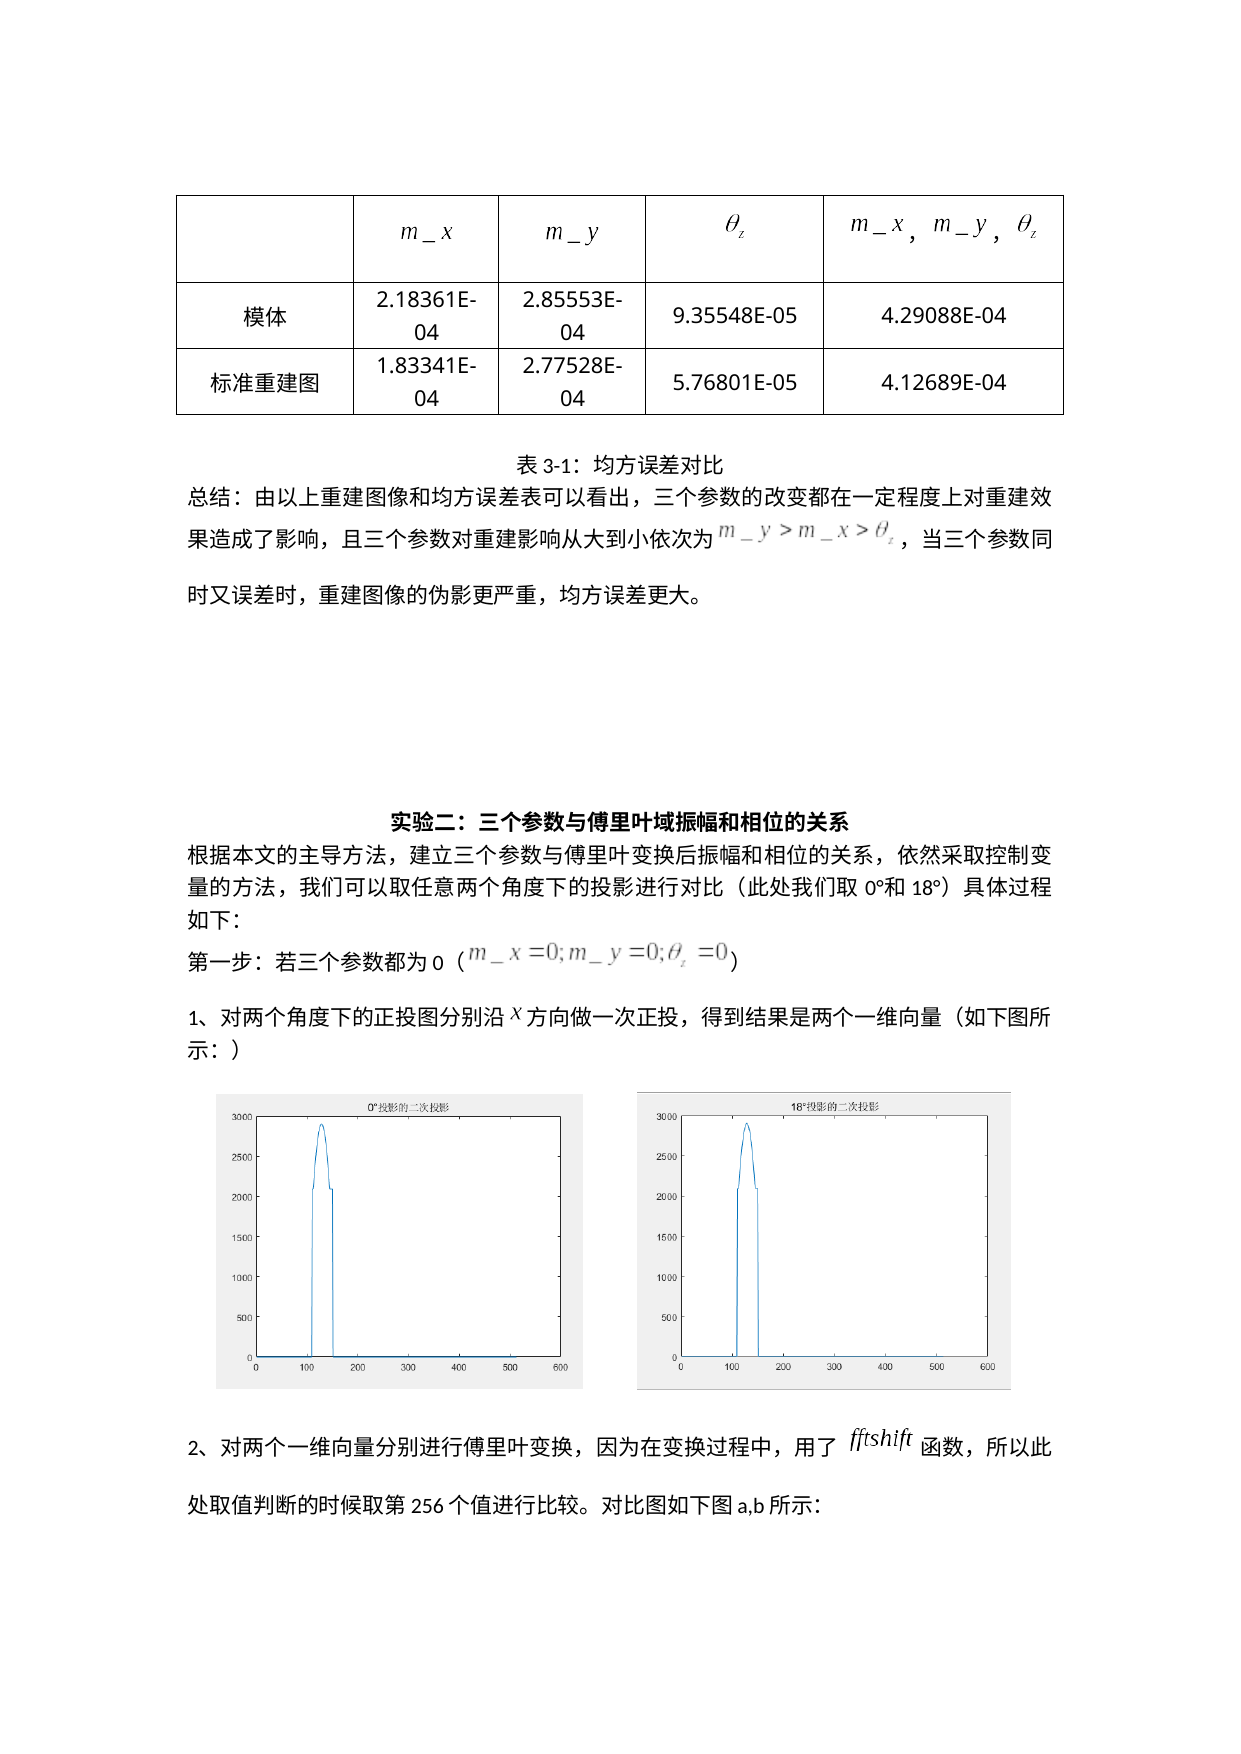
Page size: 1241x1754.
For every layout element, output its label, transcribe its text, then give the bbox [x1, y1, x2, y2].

table_cell 标准重建图 [177, 349, 353, 414]
table_cell 模体 [177, 283, 353, 348]
list 对两个角度下的正投图分别沿方向做一次正投，得到结果是两个一维向量（如下图所示：） [187, 1000, 1053, 1065]
text 实验二：三个参数与傅里叶域振幅和相位的关系 [187, 805, 1053, 837]
table_header [354, 196, 498, 282]
table_header [646, 196, 823, 282]
table_header ，， [824, 196, 1063, 282]
text 第一步：若三个参数都为0（） [187, 935, 1053, 1000]
table_cell 9.35548E-05 [646, 283, 823, 348]
table_cell 2.18361E-04 [354, 283, 498, 348]
table_cell 4.12689E-04 [824, 349, 1063, 414]
text 根据本文的主导方法，建立三个参数与傅里叶变换后振幅和相位的关系，依然采取控制变量的方法，我们可以取任意两个角度下的投影进行对比（此处我们取0°和18°）具体过程如下： [187, 837, 1053, 935]
text 表3-1：均方误差对比 [187, 447, 1053, 480]
table_cell 2.77528E-04 [499, 349, 645, 414]
table_cell 2.85553E-04 [499, 283, 645, 348]
table_cell 1.83341E-04 [354, 349, 498, 414]
table_cell 4.29088E-04 [824, 283, 1063, 348]
table_header [177, 196, 353, 282]
table_header [499, 196, 645, 282]
table_cell 5.76801E-05 [646, 349, 823, 414]
list 对两个一维向量分别进行傅里叶变换，因为在变换过程中，用了函数，所以此处取值判断的时候取第256个值进行比较。对比图如下图a,b所示： [187, 1422, 1053, 1520]
picture [216, 1094, 583, 1389]
picture [637, 1092, 1011, 1390]
text 总结：由以上重建图像和均方误差表可以看出，三个参数的改变都在一定程度上对重建效果造成了影响，且三个参数对重建影响从大到小依次为，当三个参数同时又误差时，重建图像的伪影更严重，均方误差更大。 [187, 480, 1053, 610]
